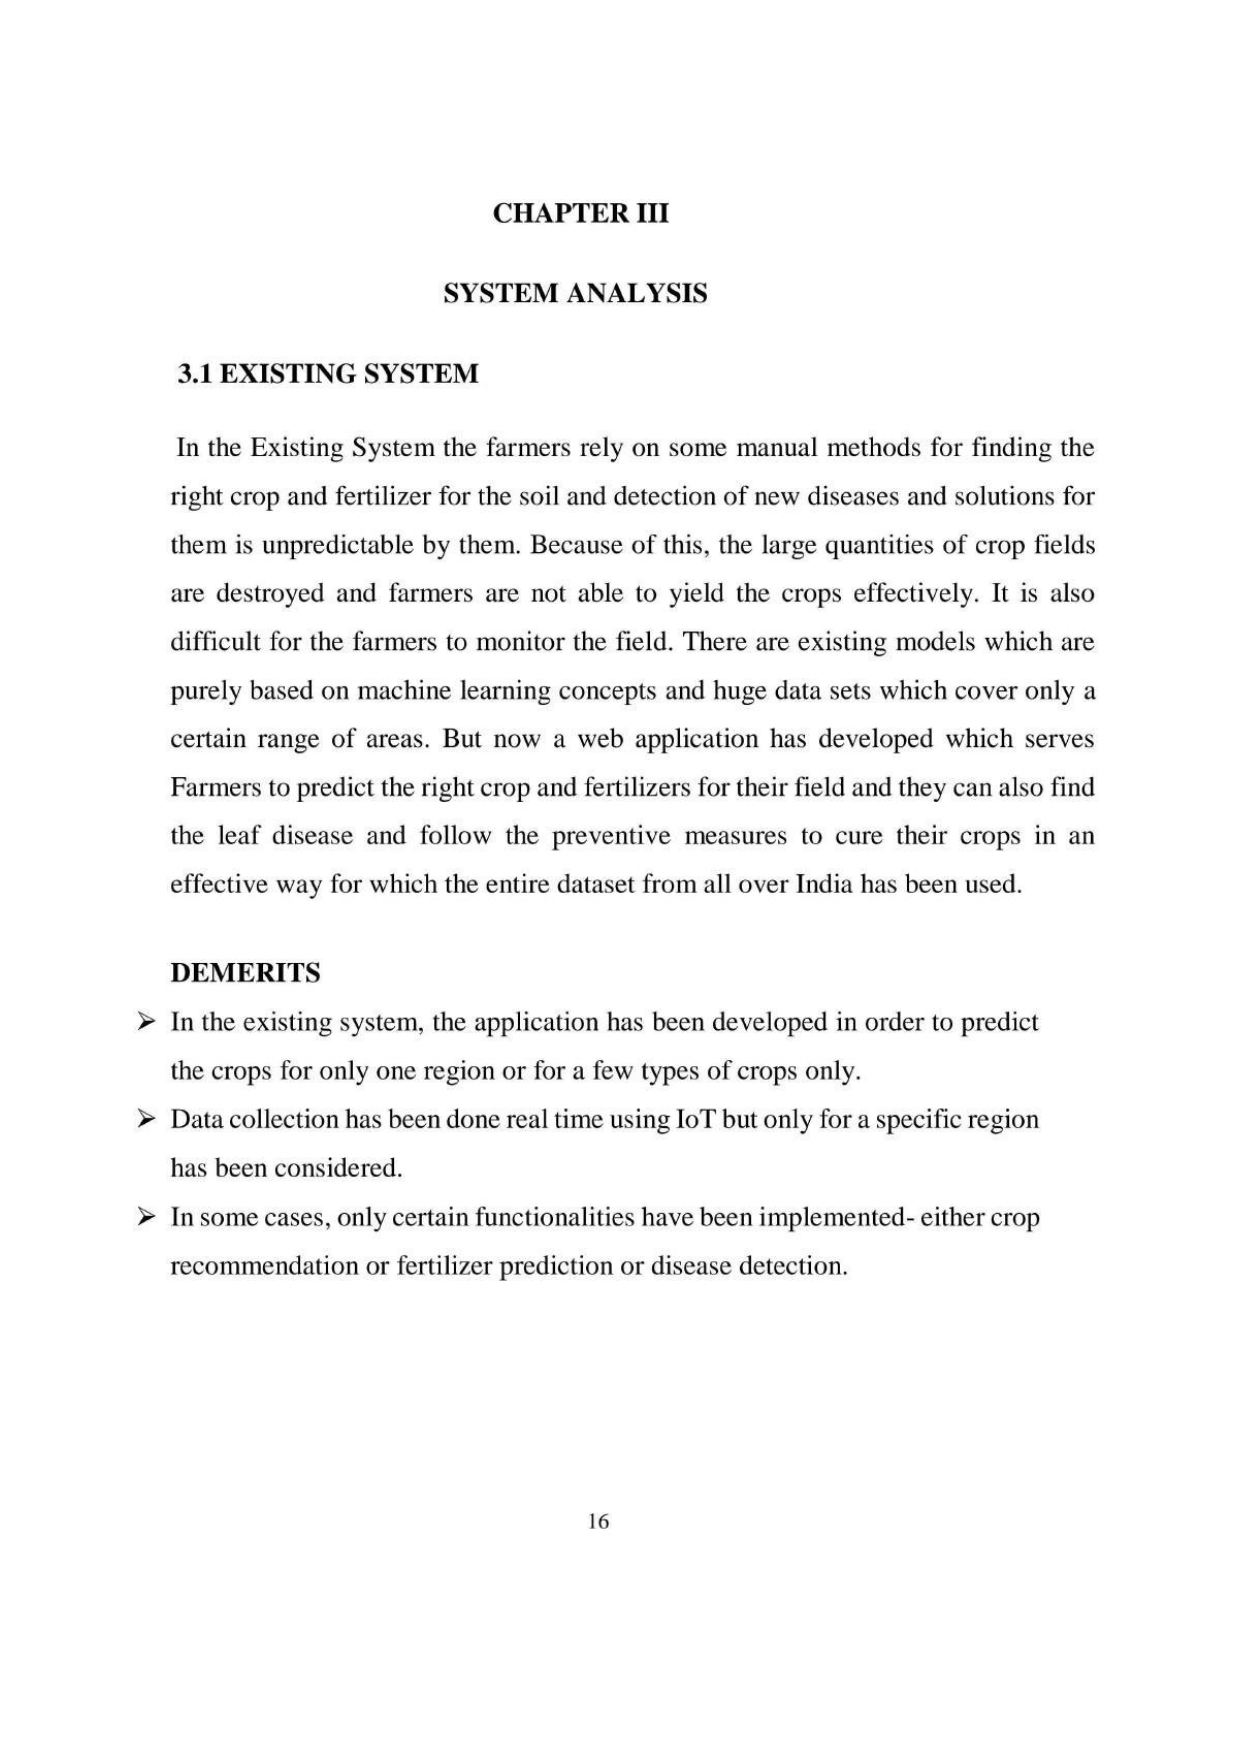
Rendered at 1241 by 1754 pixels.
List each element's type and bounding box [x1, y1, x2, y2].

picture [133, 199, 1099, 1537]
